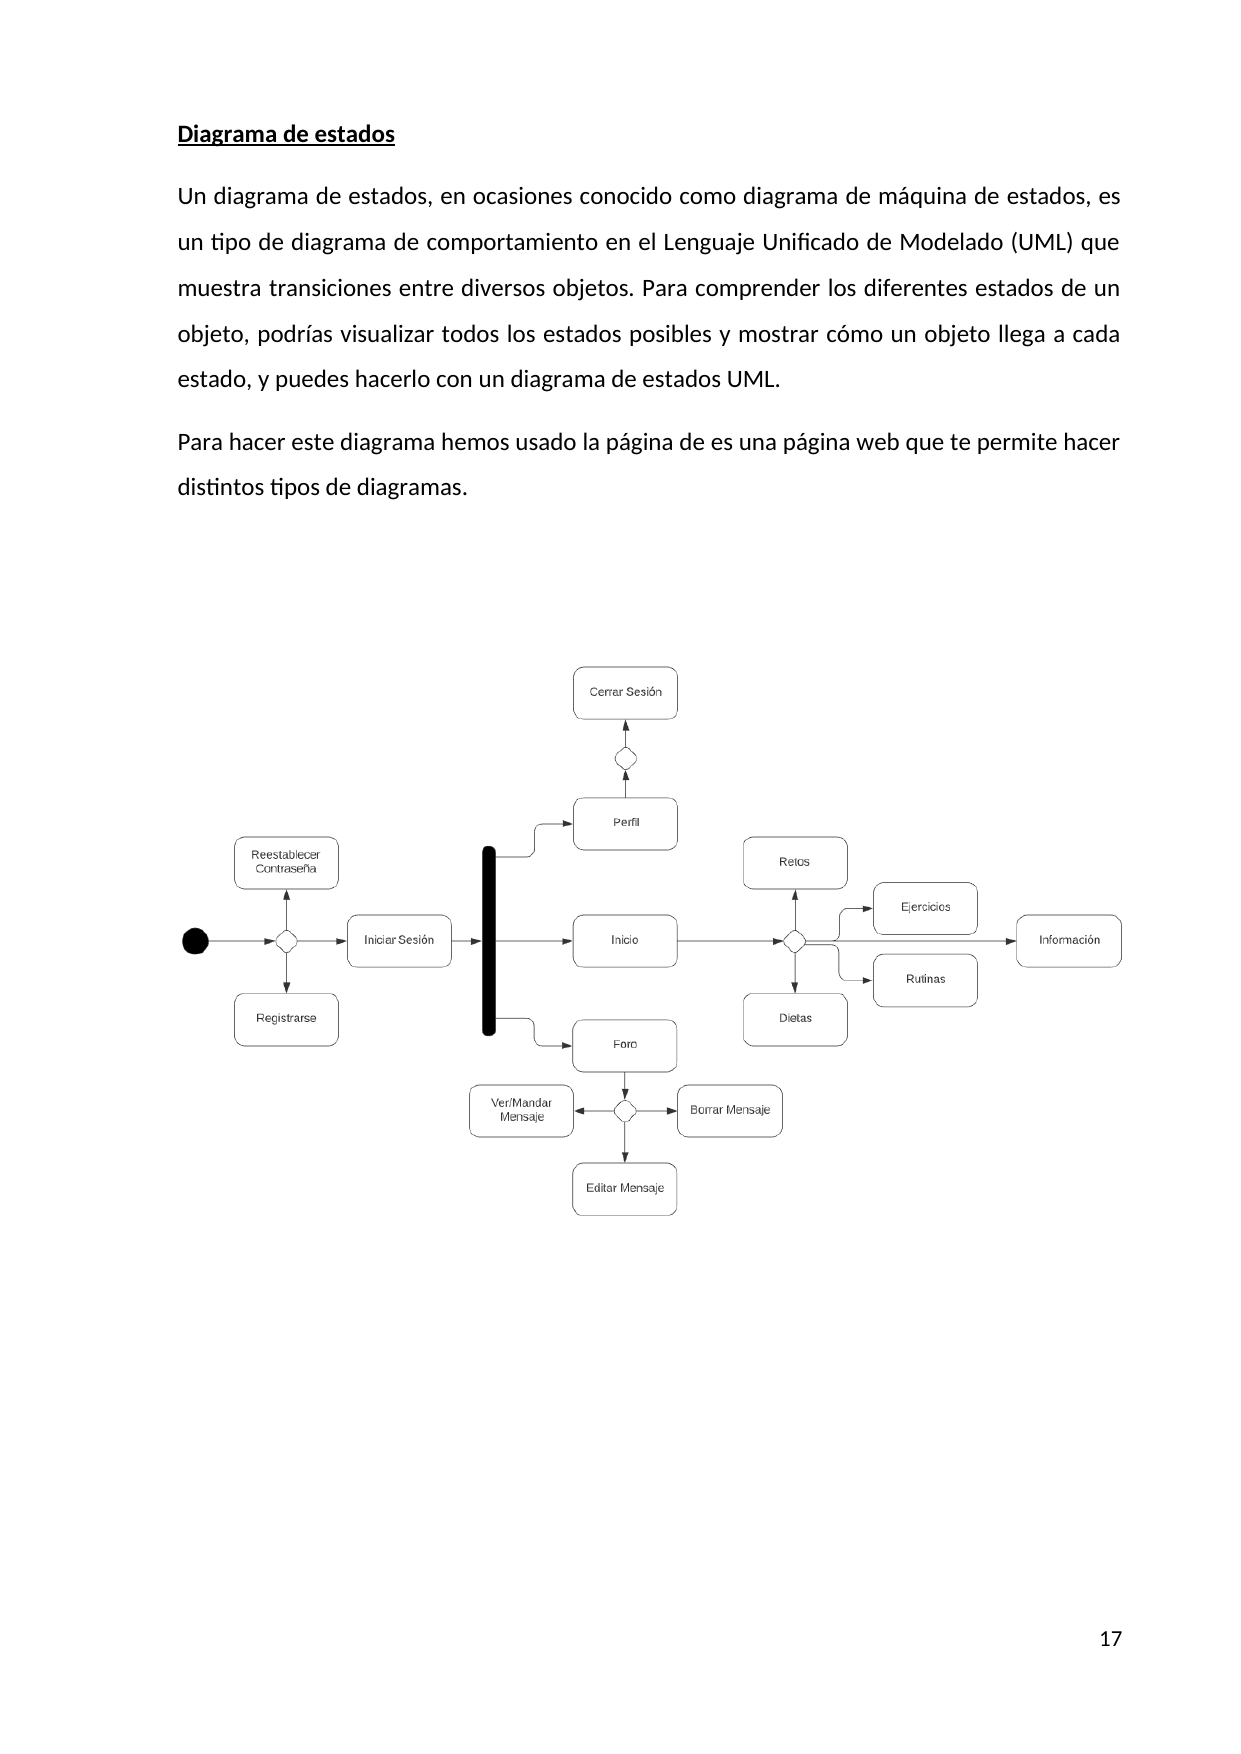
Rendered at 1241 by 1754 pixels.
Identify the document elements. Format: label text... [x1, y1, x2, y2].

picture [177, 658, 1123, 1222]
text Diagrama de estados [177, 118, 1122, 149]
text Un diagrama de estados, en ocasiones conocido como diagrama de máquina de estados, es un tipo de diagrama de comportamiento en el Lenguaje Unificado de Modelado (UML) que muestra transiciones entre diversos objetos. Para comprender los diferentes estados de un objeto, podrías visualizar todos los estados posibles y mostrar cómo un objeto llega a cada estado, y puedes hacerlo con un diagrama de estados UML. [177, 181, 1122, 394]
text Para hacer este diagrama hemos usado la página de es una página web que te permite hacer distintos tipos de diagramas. [177, 426, 1122, 502]
